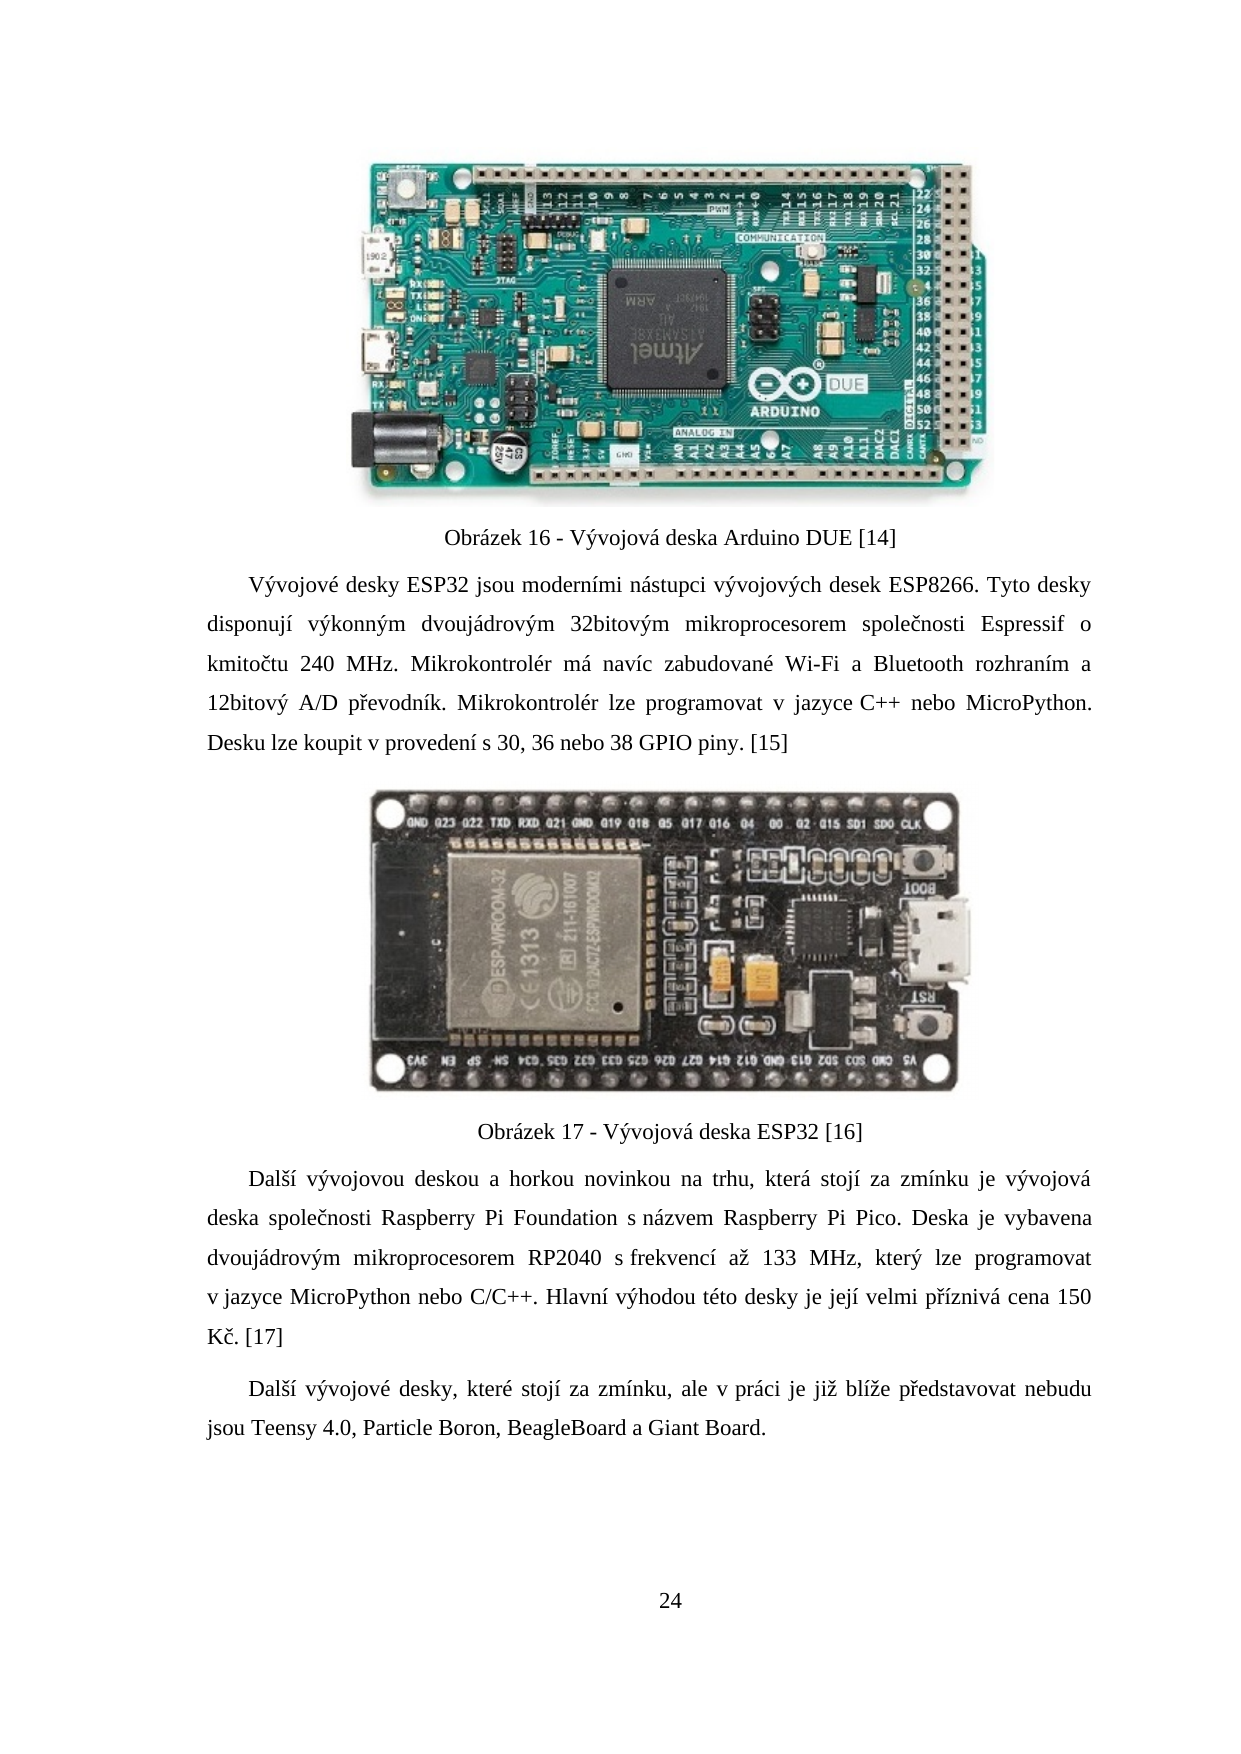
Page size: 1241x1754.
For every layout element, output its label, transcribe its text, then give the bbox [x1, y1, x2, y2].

text Obrázek 16 - Vývojová deska Arduino DUE [14] [207, 524, 1092, 550]
picture [362, 781, 979, 1099]
text Další vývojové desky, které stojí za zmínku, ale v práci je již blíže představovat nebudu jsou Teensy 4.0, Particle Boron, BeagleBoard a Giant Board. [207, 1375, 1092, 1441]
text Vývojové desky ESP32 jsou moderními nástupci vývojových desek ESP8266. Tyto desky disponují výkonným dvoujádrovým 32bitovým mikroprocesorem společnosti Espressif o kmitočtu 240 MHz. Mikrokontrolér má navíc zabudované Wi-Fi a Bluetooth rozhraním a 12bitový A/D převodník. Mikrokontrolér lze programovat v jazyce C++ nebo MicroPython. Desku lze koupit v provedení s 30, 36 nebo 38 GPIO piny. [15] [207, 571, 1092, 755]
text Obrázek 17 - Vývojová deska ESP32 [16] [207, 1118, 1092, 1144]
text Další vývojovou deskou a horkou novinkou na trhu, která stojí za zmínku je vývojová deska společnosti Raspberry Pi Foundation s názvem Raspberry Pi Pico. Deska je vybavena dvoujádrovým mikroprocesorem RP2040 s frekvencí až 133 MHz, který lze programovat v jazyce MicroPython nebo C/C++. Hlavní výhodou této desky je její velmi příznivá cena 150 Kč. [17] [207, 1165, 1092, 1349]
picture [346, 147, 995, 507]
